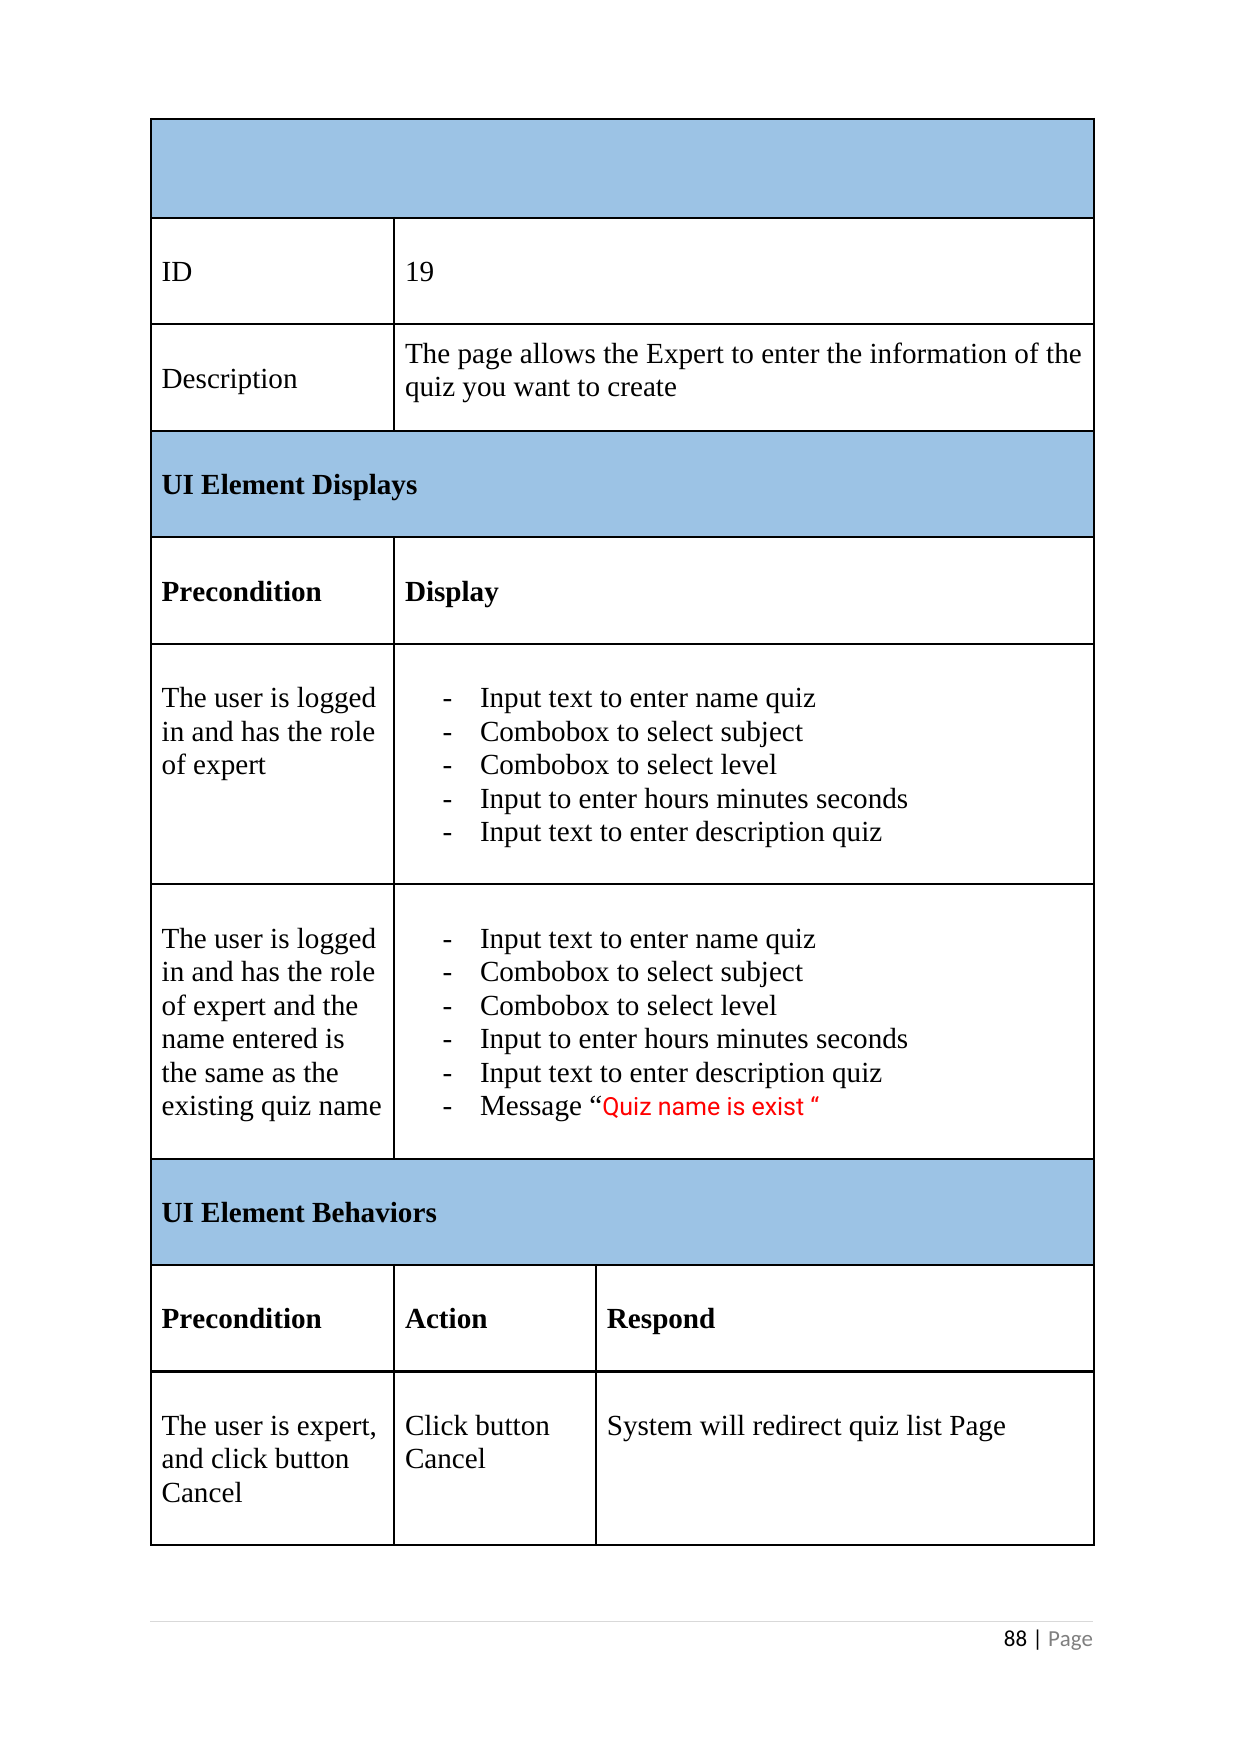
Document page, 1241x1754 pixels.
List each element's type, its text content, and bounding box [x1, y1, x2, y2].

table_cell The user is logged in and has the role of expert [152, 645, 393, 883]
table_cell The page allows the Expert to enter the information of the quiz you want to create [395, 325, 1093, 430]
table_cell Input text to enter name quiz Combobox to select subject Combobox to select level Input to enter hours minutes seconds Input text to enter description quiz [395, 645, 1093, 883]
table_cell Precondition [152, 1266, 393, 1370]
table_cell Precondition [152, 538, 393, 643]
table_cell Action [395, 1266, 595, 1370]
table_cell Display [395, 538, 1093, 643]
table_cell Input text to enter name quiz Combobox to select subject Combobox to select level Input to enter hours minutes seconds Input text to enter description quiz Message “Quiz name is exist “ [395, 885, 1093, 1157]
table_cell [597, 1373, 1093, 1544]
table_cell Respond [597, 1266, 1093, 1370]
table_cell Description [152, 325, 393, 430]
table_cell 19 [395, 219, 1093, 323]
table_cell Click button Cancel [395, 1373, 595, 1544]
table_cell ID [152, 219, 393, 323]
table_cell The user is logged in and has the role of expert and the name entered is the same as the existing quiz name [152, 885, 393, 1157]
table_cell The user is expert, and click button Cancel [152, 1373, 393, 1544]
table_cell UI Element Behaviors [152, 1160, 1093, 1264]
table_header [152, 120, 1093, 217]
table_cell UI Element Displays [152, 432, 1093, 536]
